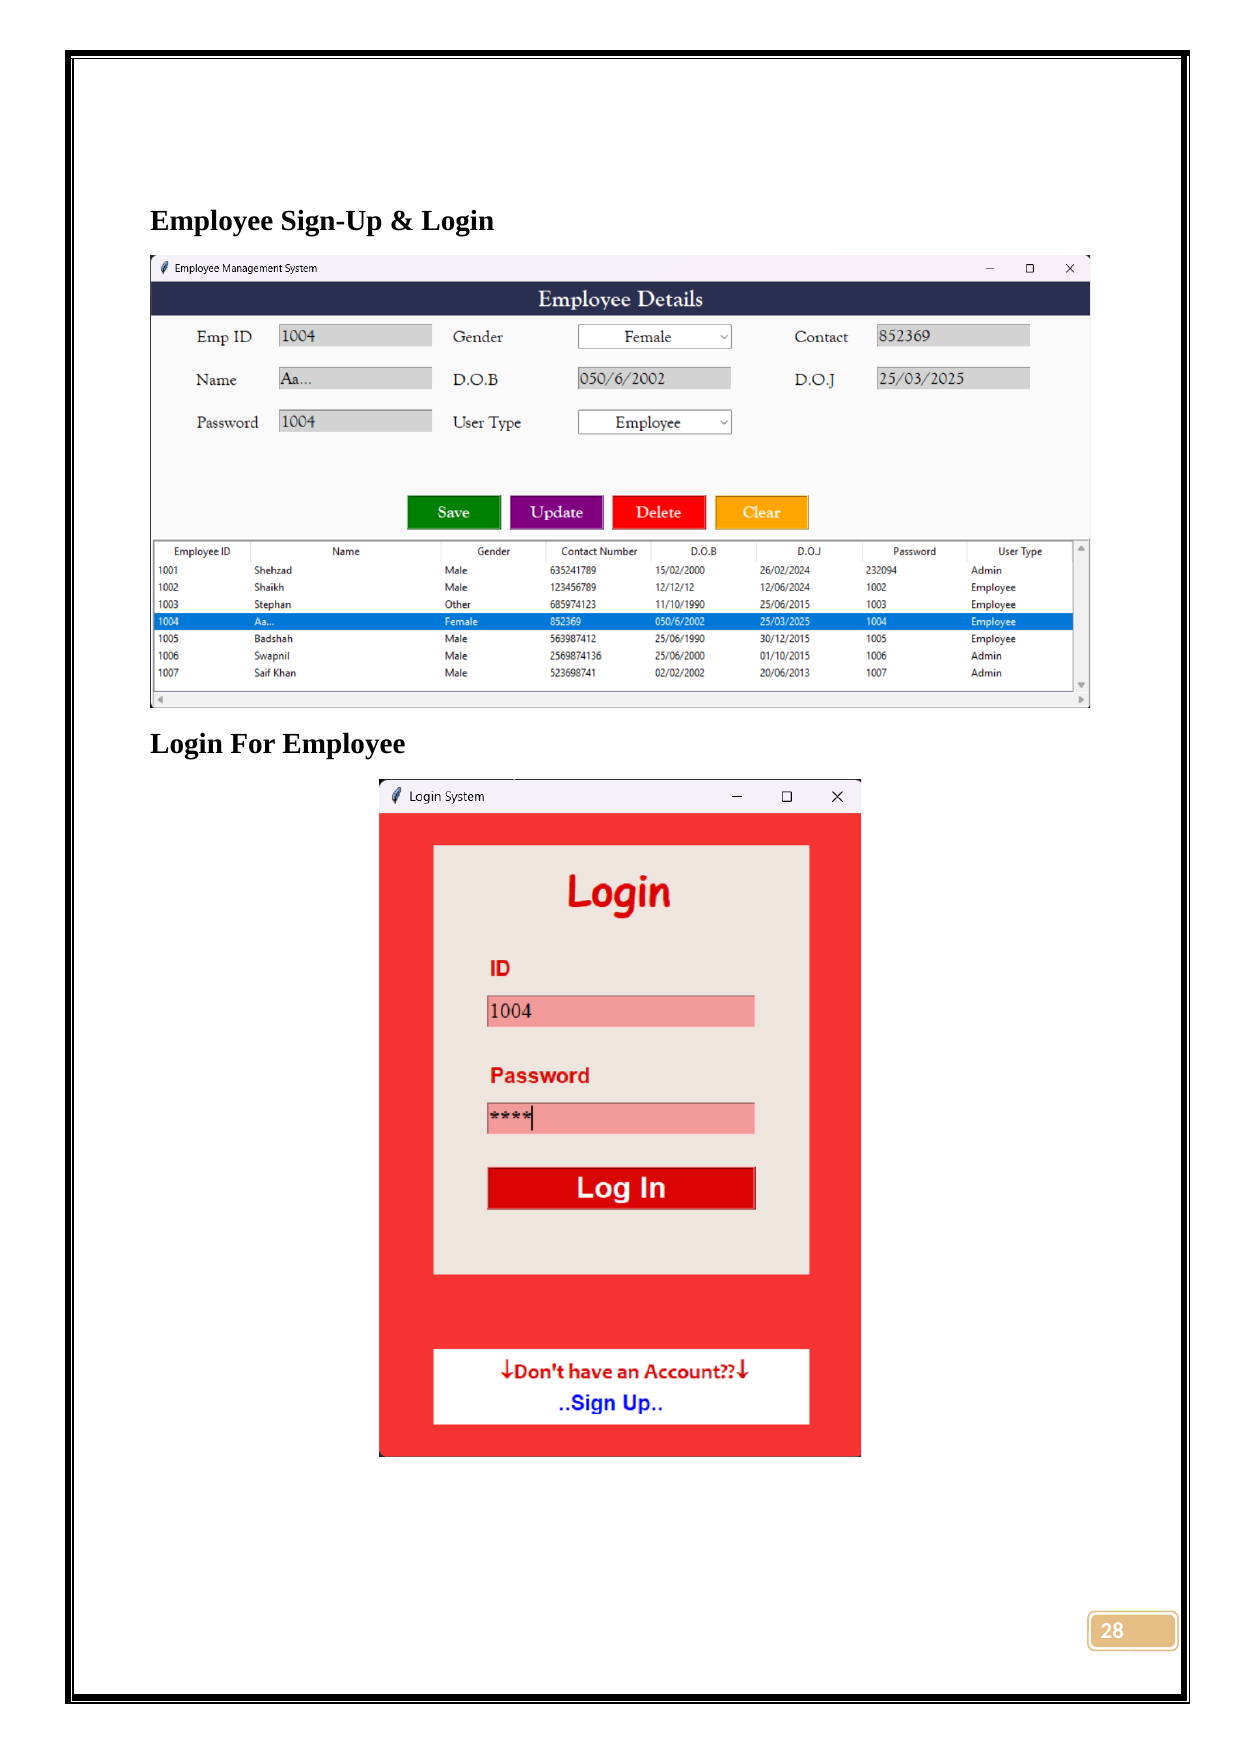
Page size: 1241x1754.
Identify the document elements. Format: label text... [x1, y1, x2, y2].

picture [150, 255, 1091, 708]
text Login For Employee [150, 726, 1090, 760]
picture [379, 779, 862, 1457]
text Employee Sign-Up & Login [150, 203, 1090, 236]
